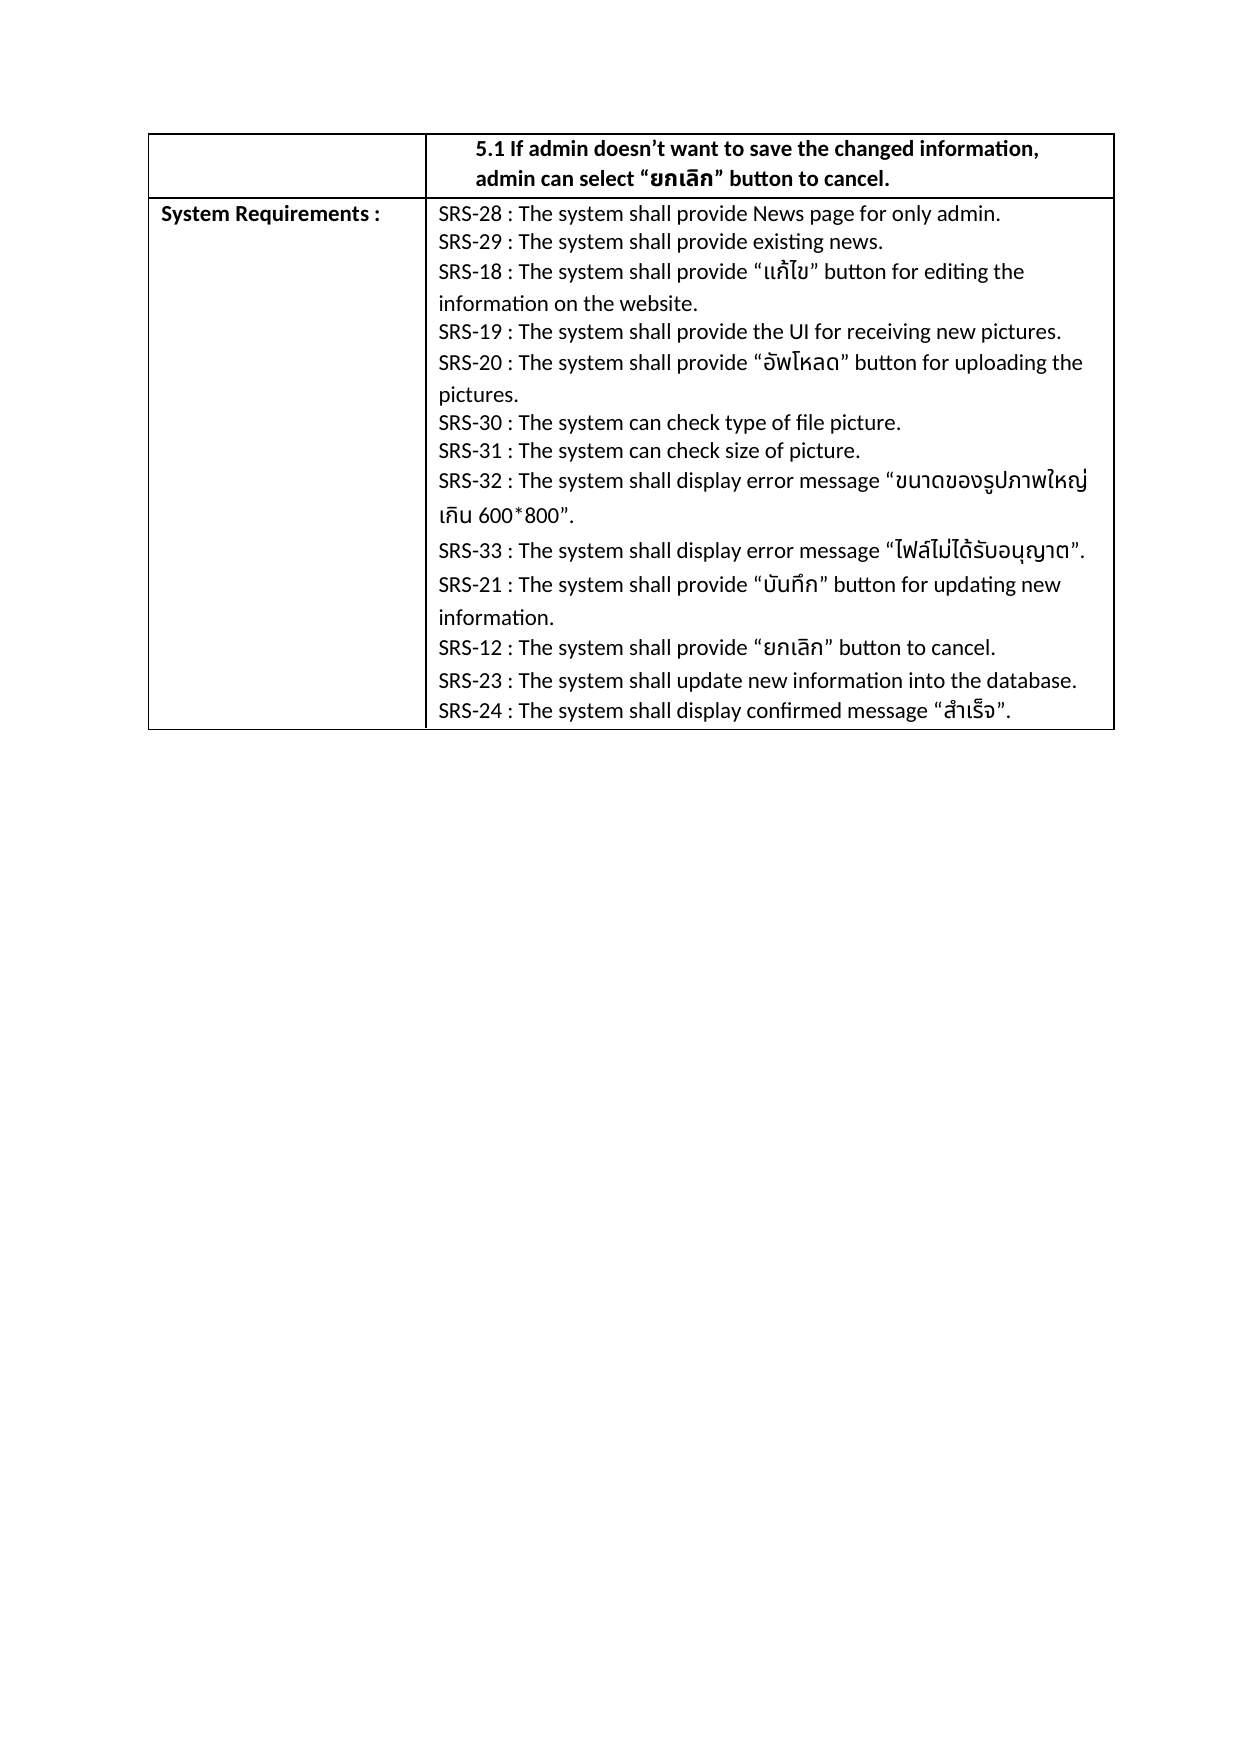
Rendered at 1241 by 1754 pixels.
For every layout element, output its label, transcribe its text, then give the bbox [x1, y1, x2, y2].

table_cell System Requirements : [149, 199, 425, 728]
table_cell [149, 135, 425, 197]
table_cell SRS-28 : The system shall provide News page for only admin. SRS-29 : The system shall provide existing news. SRS-18 : The system shall provide “แก้ไข” button for editing the information on the website. SRS-19 : The system shall provide the UI for receiving new pictures. SRS-20 : The system shall provide “อัพโหลด” button for uploading the pictures. SRS-30 : The system can check type of file picture. SRS-31 : The system can check size of picture. SRS-32 : The system shall display error message “ขนาดของรูปภาพใหญ่เกิน 600*800”. SRS-33 : The system shall display error message “ไฟล์ไม่ได้รับอนุญาต”. SRS-21 : The system shall provide “บันทึก” button for updating new information. SRS-12 : The system shall provide “ยกเลิก” button to cancel. SRS-23 : The system shall update new information into the database. SRS-24 : The system shall display confirmed message “สำเร็จ”. [427, 199, 1113, 728]
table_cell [427, 135, 1113, 197]
